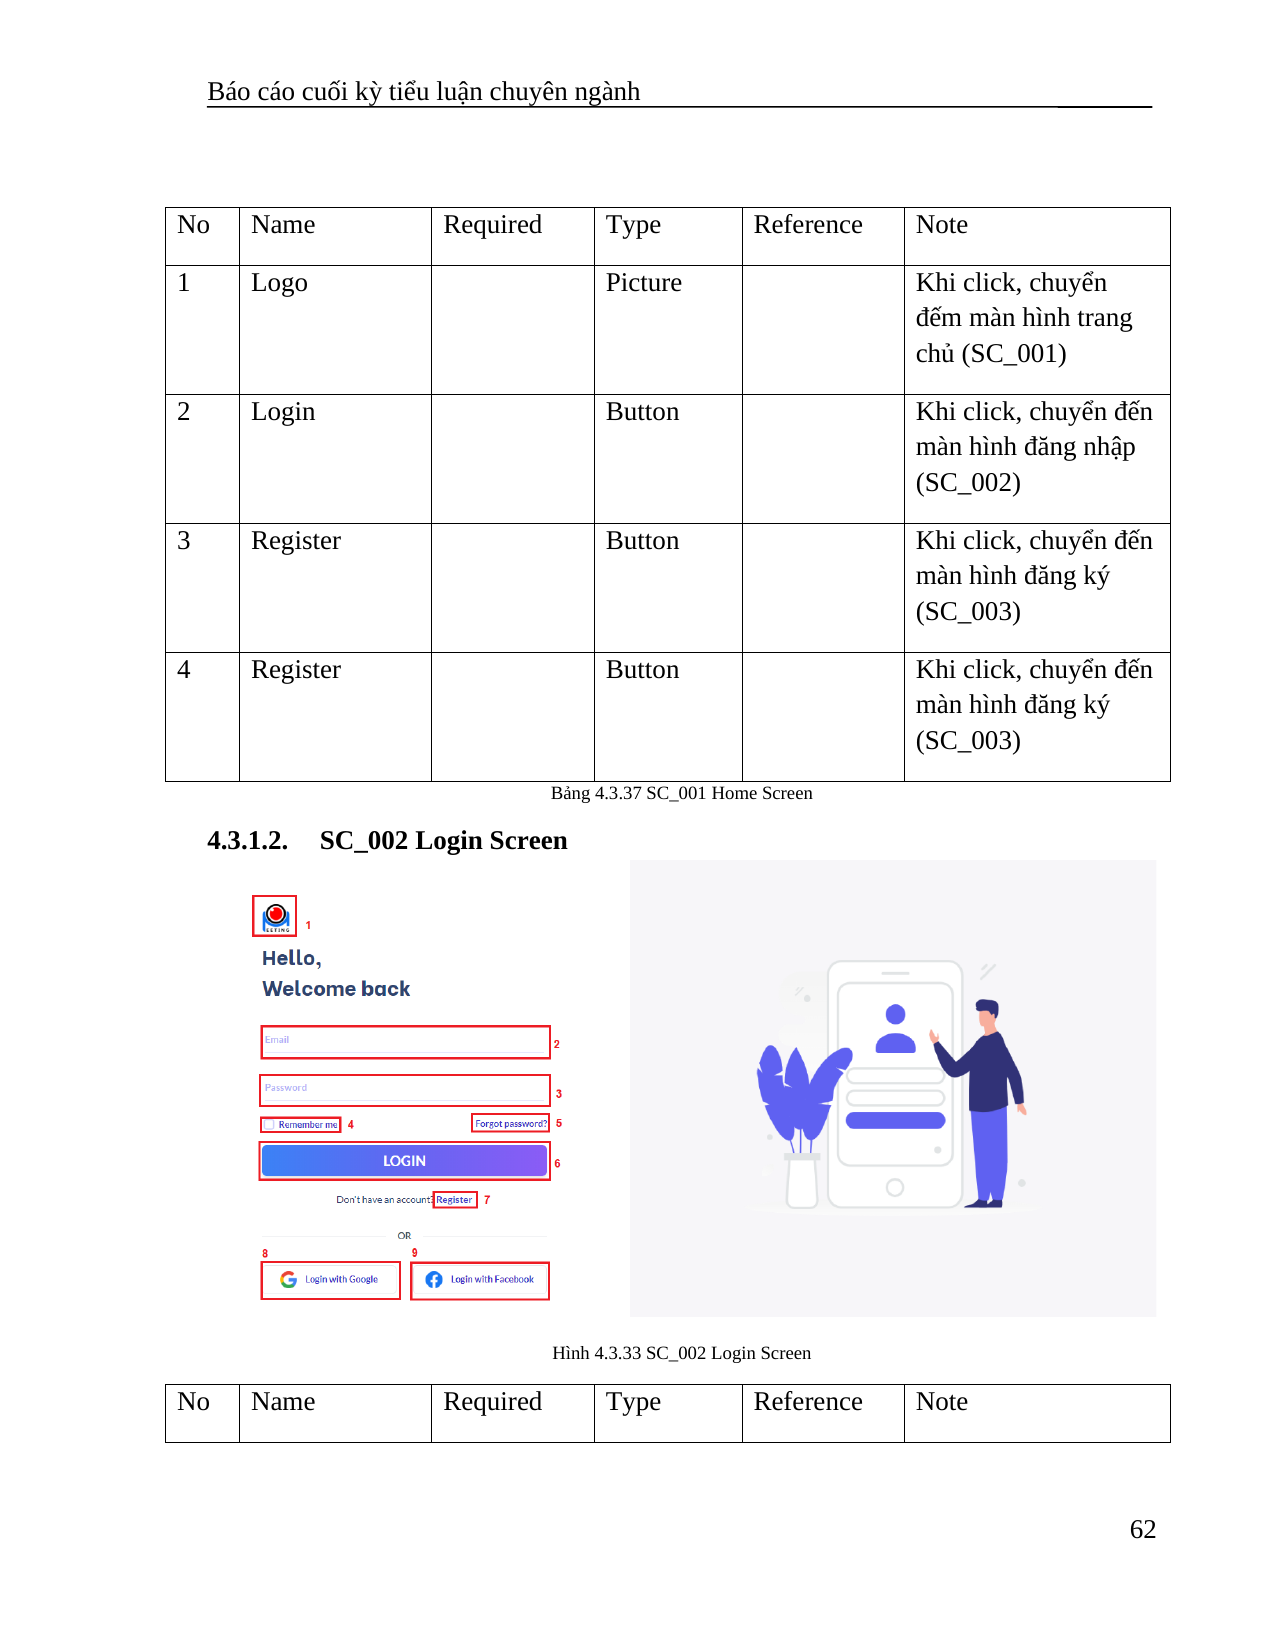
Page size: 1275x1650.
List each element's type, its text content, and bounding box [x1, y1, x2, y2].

table_header No [166, 208, 239, 264]
table_cell 1 [166, 266, 239, 394]
table_header Name [240, 208, 431, 264]
table_header Type [595, 208, 742, 264]
table_cell Register [240, 524, 431, 652]
table_header Note [905, 1385, 1170, 1442]
subtitle SC_002 Login Screen [207, 824, 1156, 855]
table_header Required [432, 208, 594, 264]
table_cell [432, 653, 594, 781]
table_header Note [905, 208, 1170, 264]
table_cell [432, 524, 594, 652]
table_cell Logo [240, 266, 431, 394]
table_cell Register [240, 653, 431, 781]
table_cell Login [240, 395, 431, 523]
table_cell [743, 395, 904, 523]
table_cell [743, 524, 904, 652]
table_cell [432, 395, 594, 523]
table_header Reference [743, 1385, 904, 1442]
table_cell Button [595, 653, 742, 781]
table_header Required [432, 1385, 594, 1442]
table_cell Khi click, chuyển đến màn hình đăng ký (SC_003) [905, 524, 1170, 652]
table_header Type [595, 1385, 742, 1442]
picture [207, 860, 1157, 1317]
table_cell Button [595, 524, 742, 652]
table_cell [743, 653, 904, 781]
table_cell Khi click, chuyển đếm màn hình trang chủ (SC_001) [905, 266, 1170, 394]
table_cell 3 [166, 524, 239, 652]
table_header No [166, 1385, 239, 1442]
table_cell Button [595, 395, 742, 523]
table_cell Khi click, chuyển đến màn hình đăng nhập (SC_002) [905, 395, 1170, 523]
table_cell Khi click, chuyển đến màn hình đăng ký (SC_003) [905, 653, 1170, 781]
table_cell [432, 266, 594, 394]
table_cell Picture [595, 266, 742, 394]
table_header Name [240, 1385, 431, 1442]
table_cell 2 [166, 395, 239, 523]
table_header Reference [743, 208, 904, 264]
table_cell [743, 266, 904, 394]
table_cell 4 [166, 653, 239, 781]
